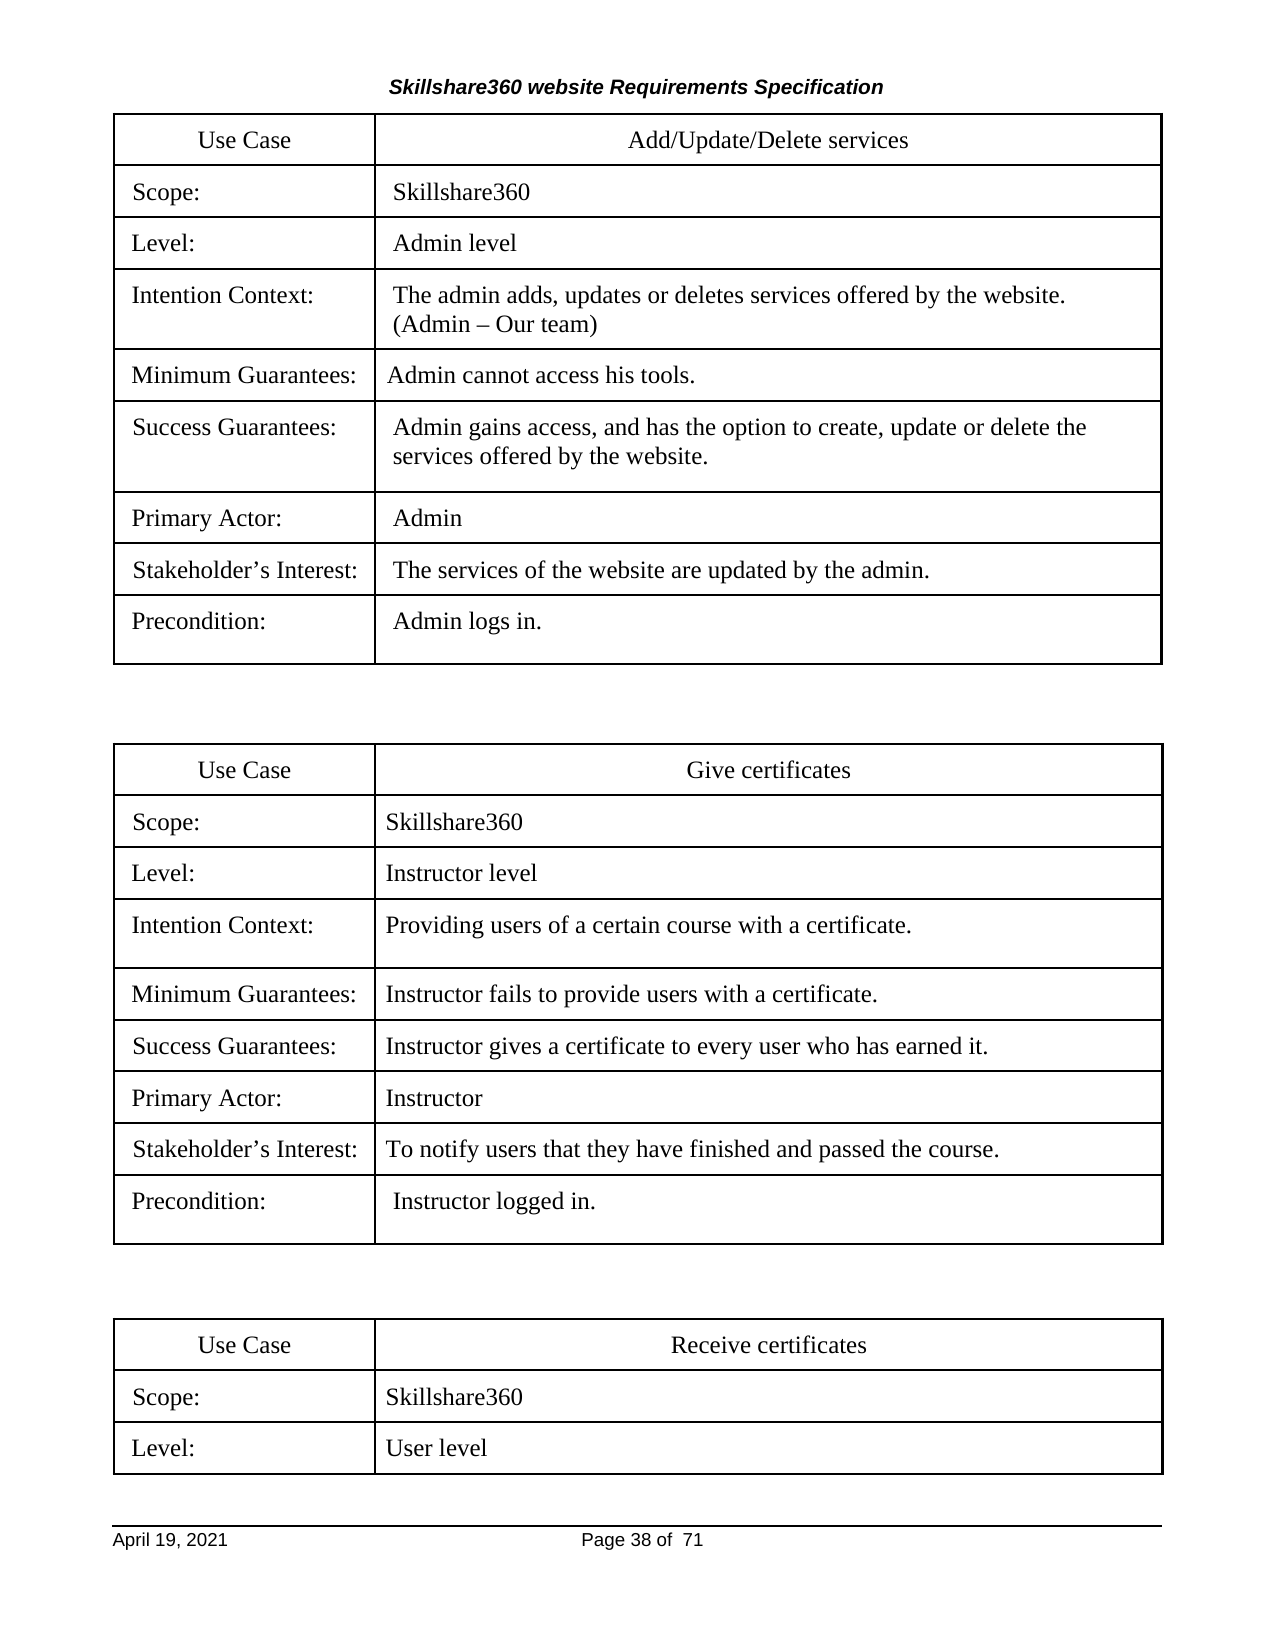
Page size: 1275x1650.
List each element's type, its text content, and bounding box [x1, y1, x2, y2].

table_cell Precondition: [115, 1176, 374, 1242]
table_cell User level [376, 1423, 1161, 1472]
table_cell Level: [115, 218, 374, 267]
table_cell Instructor [376, 1072, 1161, 1122]
table_cell Skillshare360 [376, 1371, 1161, 1421]
table_cell Intention Context: [115, 900, 374, 967]
table_cell Instructor fails to provide users with a certificate. [376, 969, 1161, 1018]
table_cell Instructor logged in. [376, 1176, 1161, 1242]
table_header Receive certificates [376, 1320, 1161, 1369]
table_cell Scope: [115, 796, 374, 846]
table_cell Stakeholder’s Interest: [115, 1124, 374, 1173]
table_cell Admin logs in. [376, 596, 1160, 663]
table_header Add/Update/Delete services [376, 115, 1160, 164]
table_cell Level: [115, 848, 374, 898]
table_cell Skillshare360 [376, 166, 1160, 216]
table_cell The services of the website are updated by the admin. [376, 544, 1160, 594]
table_cell Precondition: [115, 596, 374, 663]
table_cell Success Guarantees: [115, 1021, 374, 1070]
table_cell Scope: [115, 166, 374, 216]
table_cell Primary Actor: [115, 1072, 374, 1122]
table_cell Admin level [376, 218, 1160, 267]
table_cell Minimum Guarantees: [115, 350, 374, 399]
table_cell Minimum Guarantees: [115, 969, 374, 1018]
table_cell To notify users that they have finished and passed the course. [376, 1124, 1161, 1173]
table_cell Providing users of a certain course with a certificate. [376, 900, 1161, 967]
table_cell Admin cannot access his tools. [376, 350, 1160, 399]
table_cell The admin adds, updates or deletes services offered by the website. (Admin – Our team) [376, 270, 1160, 348]
table_header Give certificates [376, 745, 1161, 794]
table_cell Admin gains access, and has the option to create, update or delete the services offered by the website. [376, 402, 1160, 491]
table_cell Instructor level [376, 848, 1161, 898]
table_cell Skillshare360 [376, 796, 1161, 846]
table_cell Stakeholder’s Interest: [115, 544, 374, 594]
table_cell Instructor gives a certificate to every user who has earned it. [376, 1021, 1161, 1070]
table_header Use Case [115, 745, 374, 794]
table_cell Success Guarantees: [115, 402, 374, 491]
table_cell Admin [376, 493, 1160, 542]
table_header Use Case [115, 115, 374, 164]
table_cell Primary Actor: [115, 493, 374, 542]
table_cell Level: [115, 1423, 374, 1472]
table_cell Intention Context: [115, 270, 374, 348]
table_header Use Case [115, 1320, 374, 1369]
table_cell Scope: [115, 1371, 374, 1421]
